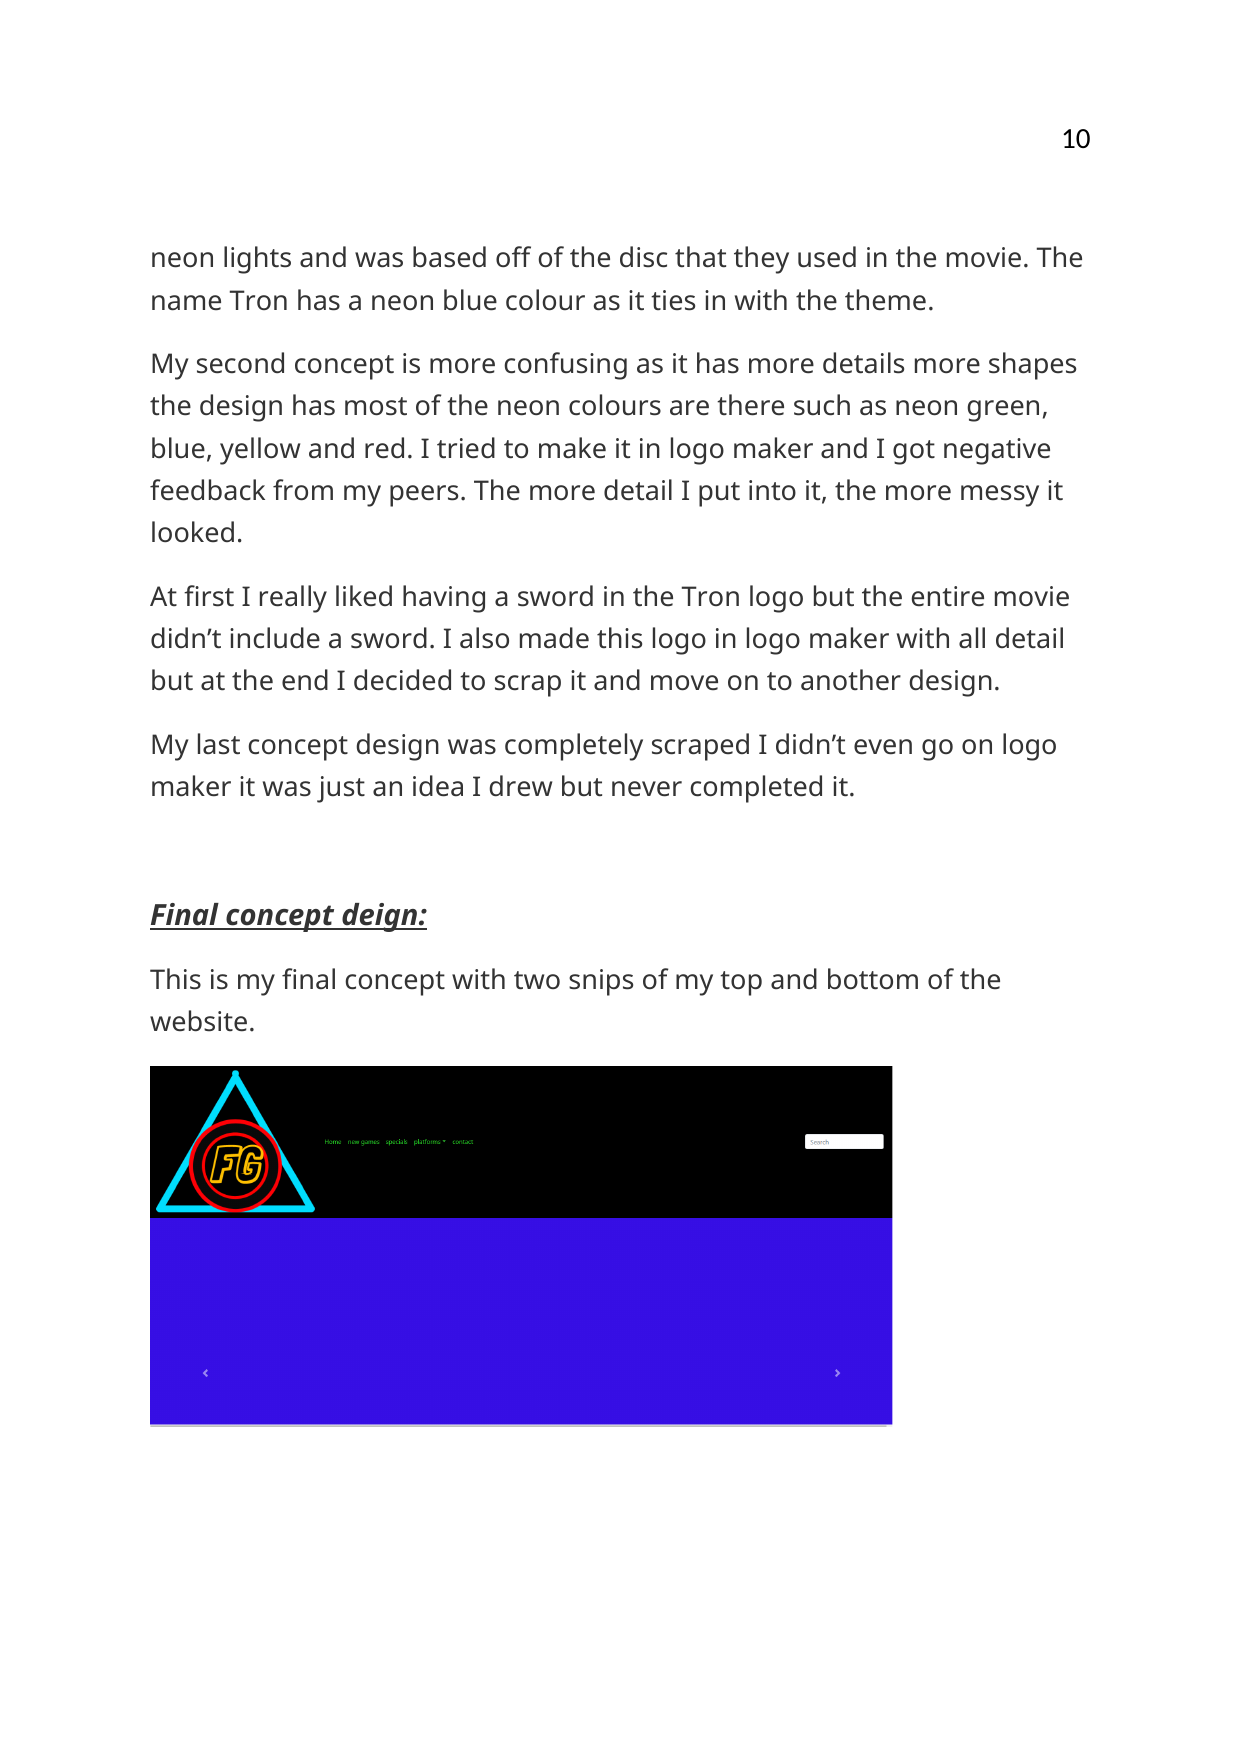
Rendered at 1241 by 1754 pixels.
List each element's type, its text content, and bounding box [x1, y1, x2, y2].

text Final concept deign: [150, 894, 1090, 934]
text My last concept design was completely scraped I didn’t even go on logo maker it was just an idea I drew but never completed it. [150, 725, 1090, 804]
picture [150, 1066, 893, 1427]
text This is my final concept with two snips of my top and bottom of the website. [150, 960, 1090, 1040]
text At first I really liked having a sword in the Tron logo but the entire movie didn’t include a sword. I also made this logo in logo maker with all detail but at the end I decided to scrap it and move on to another design. [150, 577, 1090, 699]
text My second concept is more confusing as it has more details more shapes the design has most of the neon colours are there such as neon green, blue, yellow and red. I tried to make it in logo maker and I got negative feedback from my peers. The more detail I put into it, the more messy it looked. [150, 344, 1090, 551]
